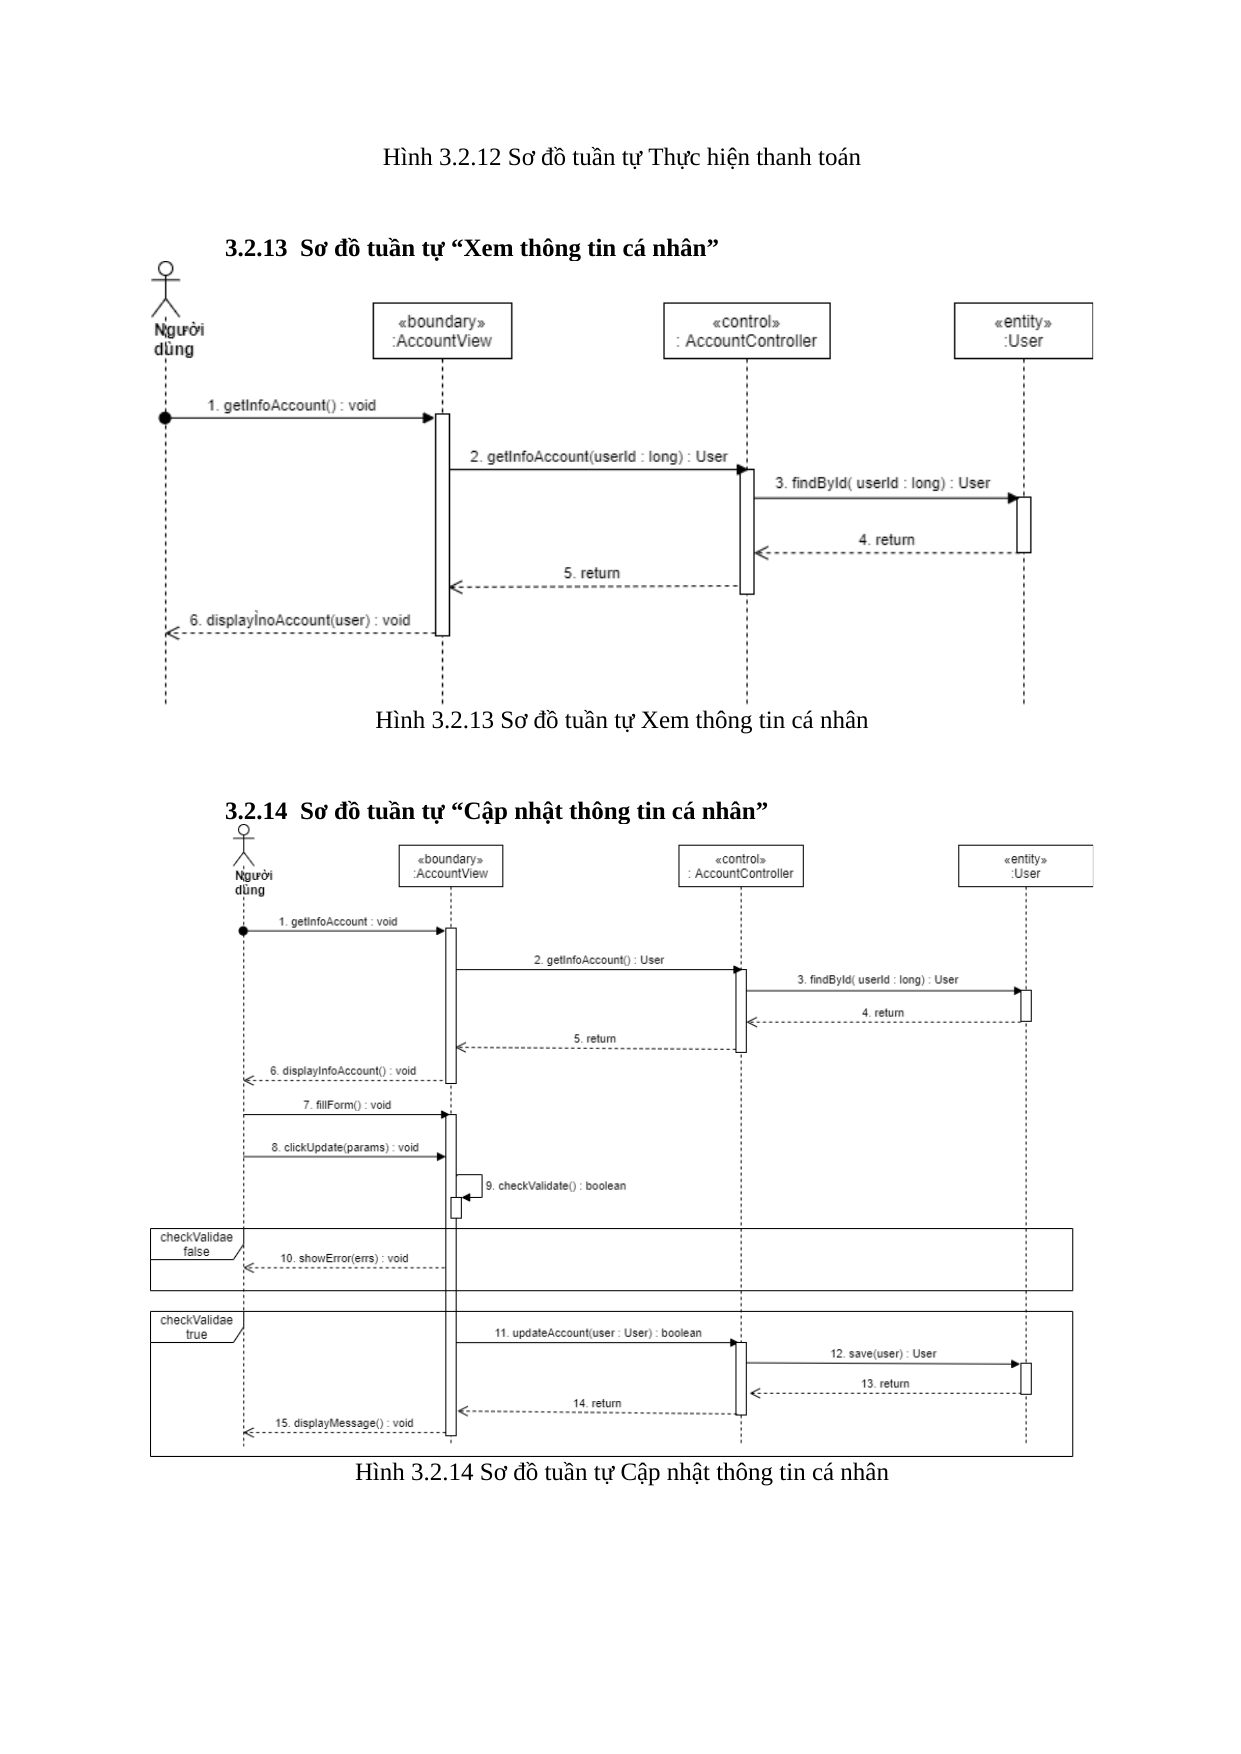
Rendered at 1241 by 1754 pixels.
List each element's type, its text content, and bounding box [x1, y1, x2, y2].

picture [150, 824, 1094, 1457]
text Hình 3.2.13 Sơ đồ tuần tự Xem thông tin cá nhân [150, 706, 1094, 734]
subtitle 3.2.14 Sơ đồ tuần tự “Cập nhật thông tin cá nhân” [150, 796, 1094, 824]
text Hình 3.2.14 Sơ đồ tuần tự Cập nhật thông tin cá nhân [150, 1457, 1094, 1486]
picture [150, 261, 1094, 706]
text Hình 3.2.12 Sơ đồ tuần tự Thực hiện thanh toán [150, 142, 1094, 171]
subtitle 3.2.13 Sơ đồ tuần tự “Xem thông tin cá nhân” [150, 233, 1094, 261]
